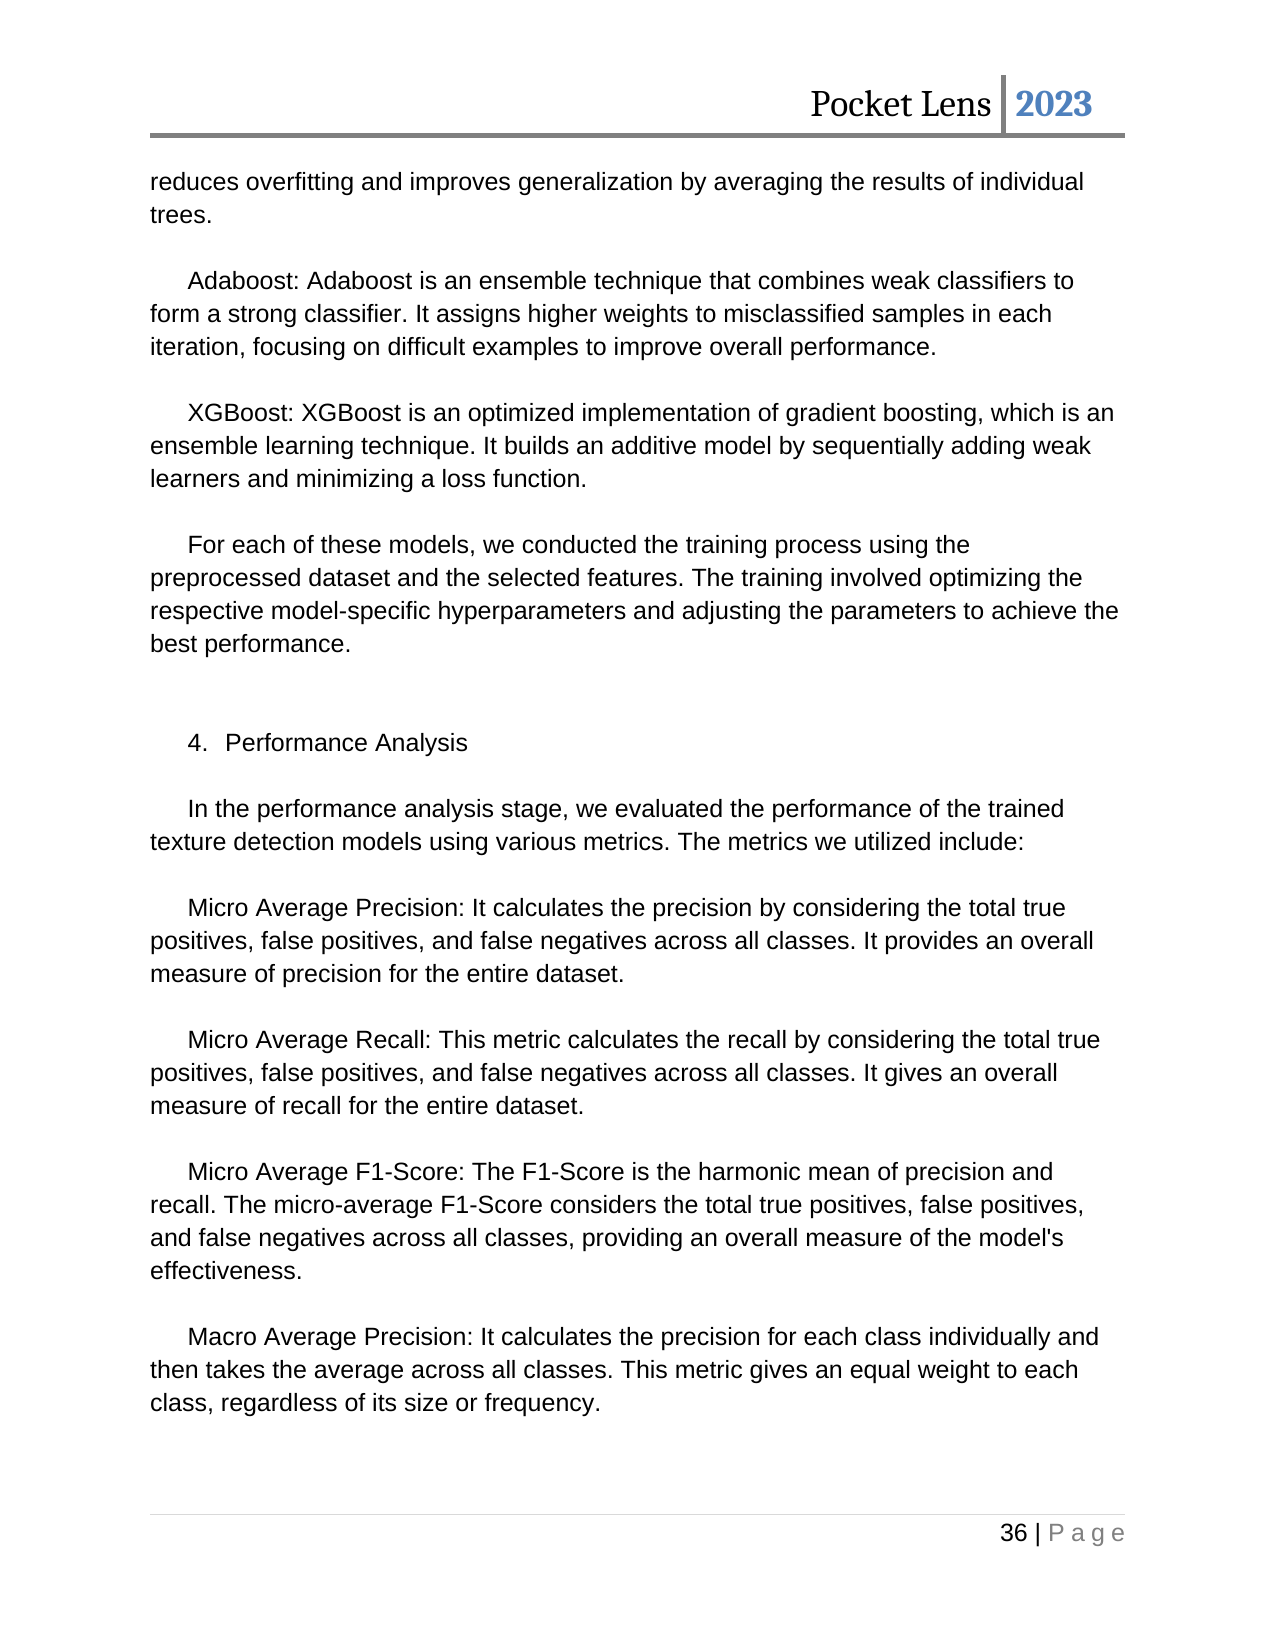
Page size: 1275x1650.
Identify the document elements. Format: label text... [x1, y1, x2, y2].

text Adaboost: Adaboost is an ensemble technique that combines weak classifiers to form a strong classifier. It assigns higher weights to misclassified samples in each iteration, focusing on difficult examples to improve overall performance. [150, 266, 1125, 360]
text Micro Average Precision: It calculates the precision by considering the total true positives, false positives, and false negatives across all classes. It provides an overall measure of precision for the entire dataset. [150, 893, 1125, 988]
text XGBoost: XGBoost is an optimized implementation of gradient boosting, which is an ensemble learning technique. It builds an additive model by sequentially adding weak learners and minimizing a loss function. [150, 398, 1125, 492]
text Macro Average Precision: It calculates the precision for each class individually and then takes the average across all classes. This metric gives an equal weight to each class, regardless of its size or frequency. [150, 1322, 1125, 1417]
text For each of these models, we conducted the training process using the preprocessed dataset and the selected features. The training involved optimizing the respective model-specific hyperparameters and adjusting the parameters to achieve the best performance. [150, 530, 1125, 658]
text Micro Average F1-Score: The F1-Score is the harmonic mean of precision and recall. The micro-average F1-Score considers the total true positives, false positives, and false negatives across all classes, providing an overall measure of the model's effectiveness. [150, 1157, 1125, 1285]
list Performance Analysis [187, 728, 1125, 757]
text In the performance analysis stage, we evaluated the performance of the trained texture detection models using various metrics. The metrics we utilized include: [150, 794, 1125, 856]
text Micro Average Recall: This metric calculates the recall by considering the total true positives, false positives, and false negatives across all classes. It gives an overall measure of recall for the entire dataset. [150, 1025, 1125, 1120]
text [150, 167, 1125, 228]
